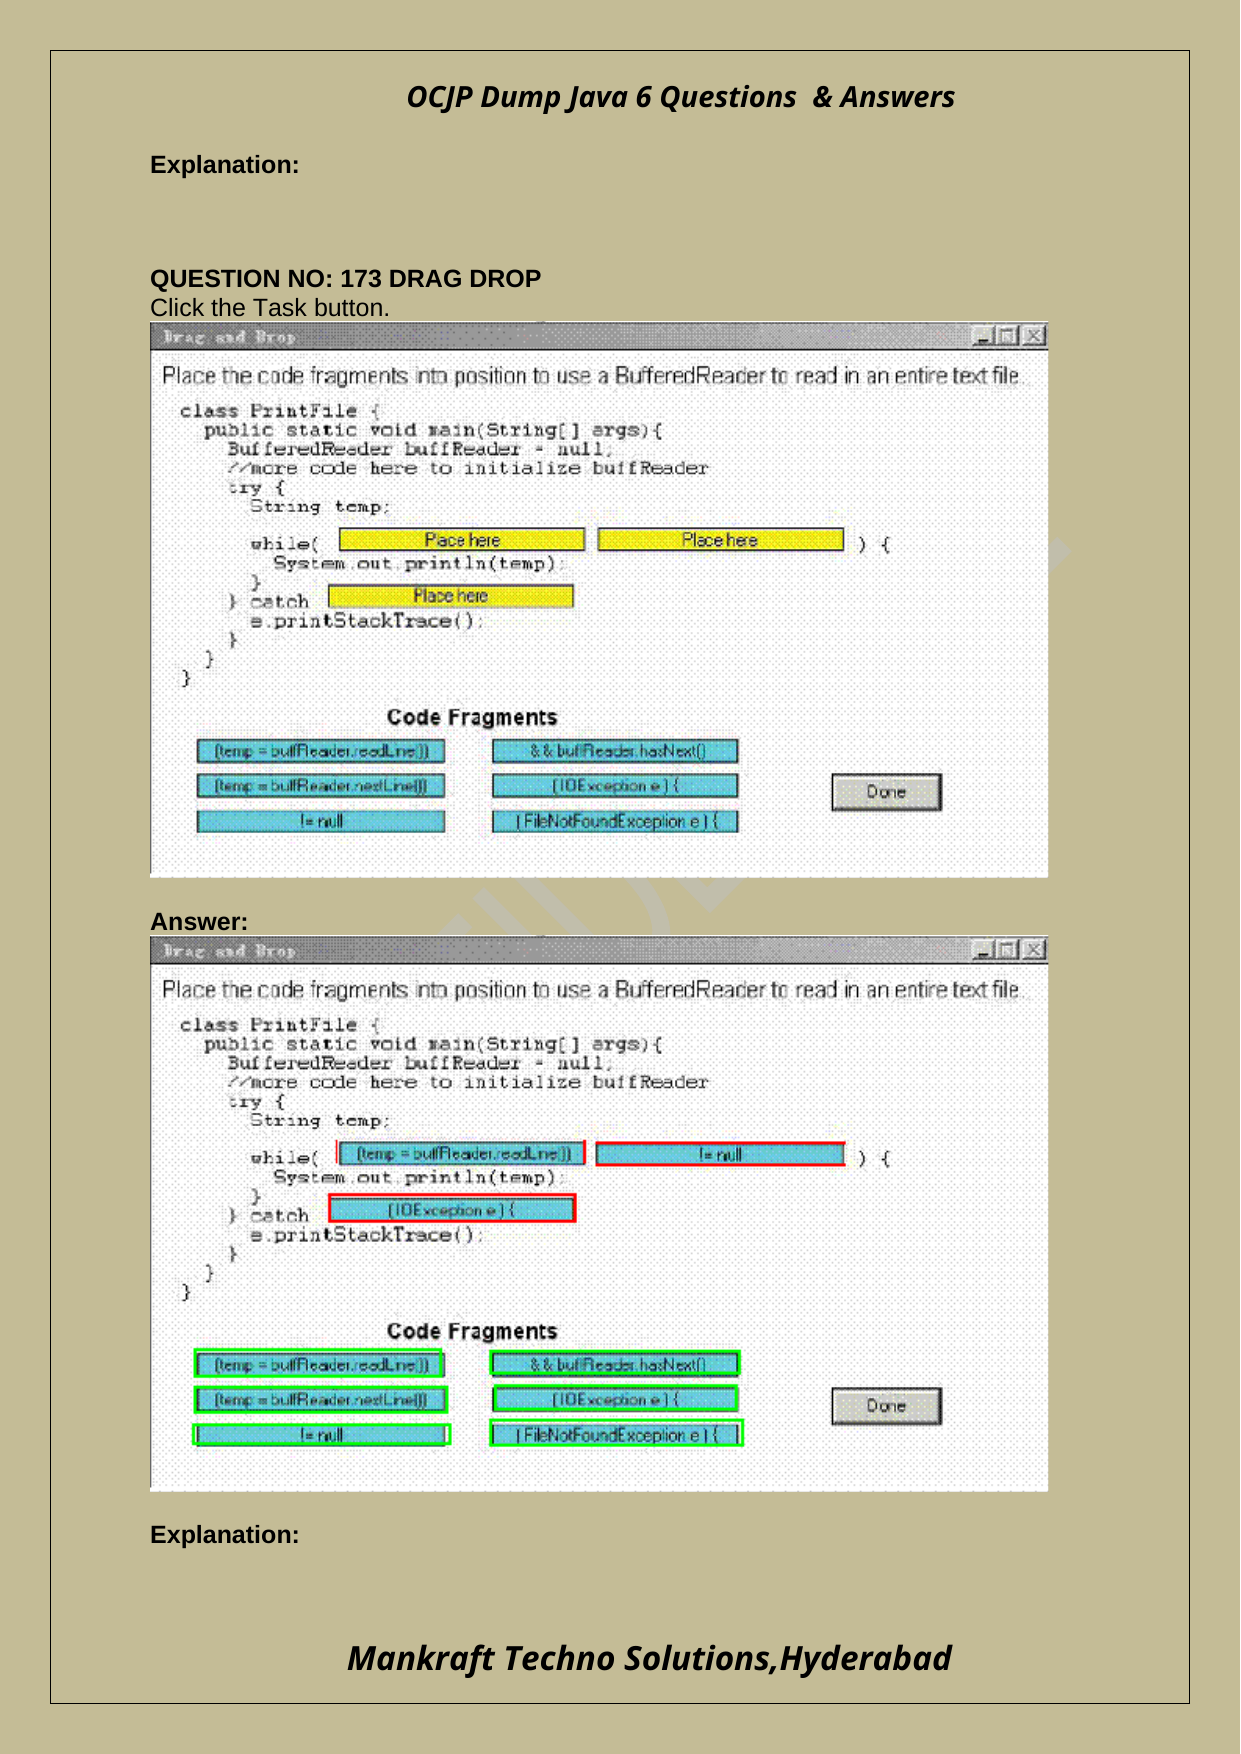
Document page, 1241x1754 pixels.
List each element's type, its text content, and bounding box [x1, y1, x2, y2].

text Click the Task button. [150, 293, 1090, 322]
text Explanation: [150, 150, 1090, 179]
text Explanation: [150, 1521, 1090, 1549]
text QUESTION NO: 173 DRAG DROP [150, 264, 1090, 293]
text Answer: [150, 907, 1090, 936]
